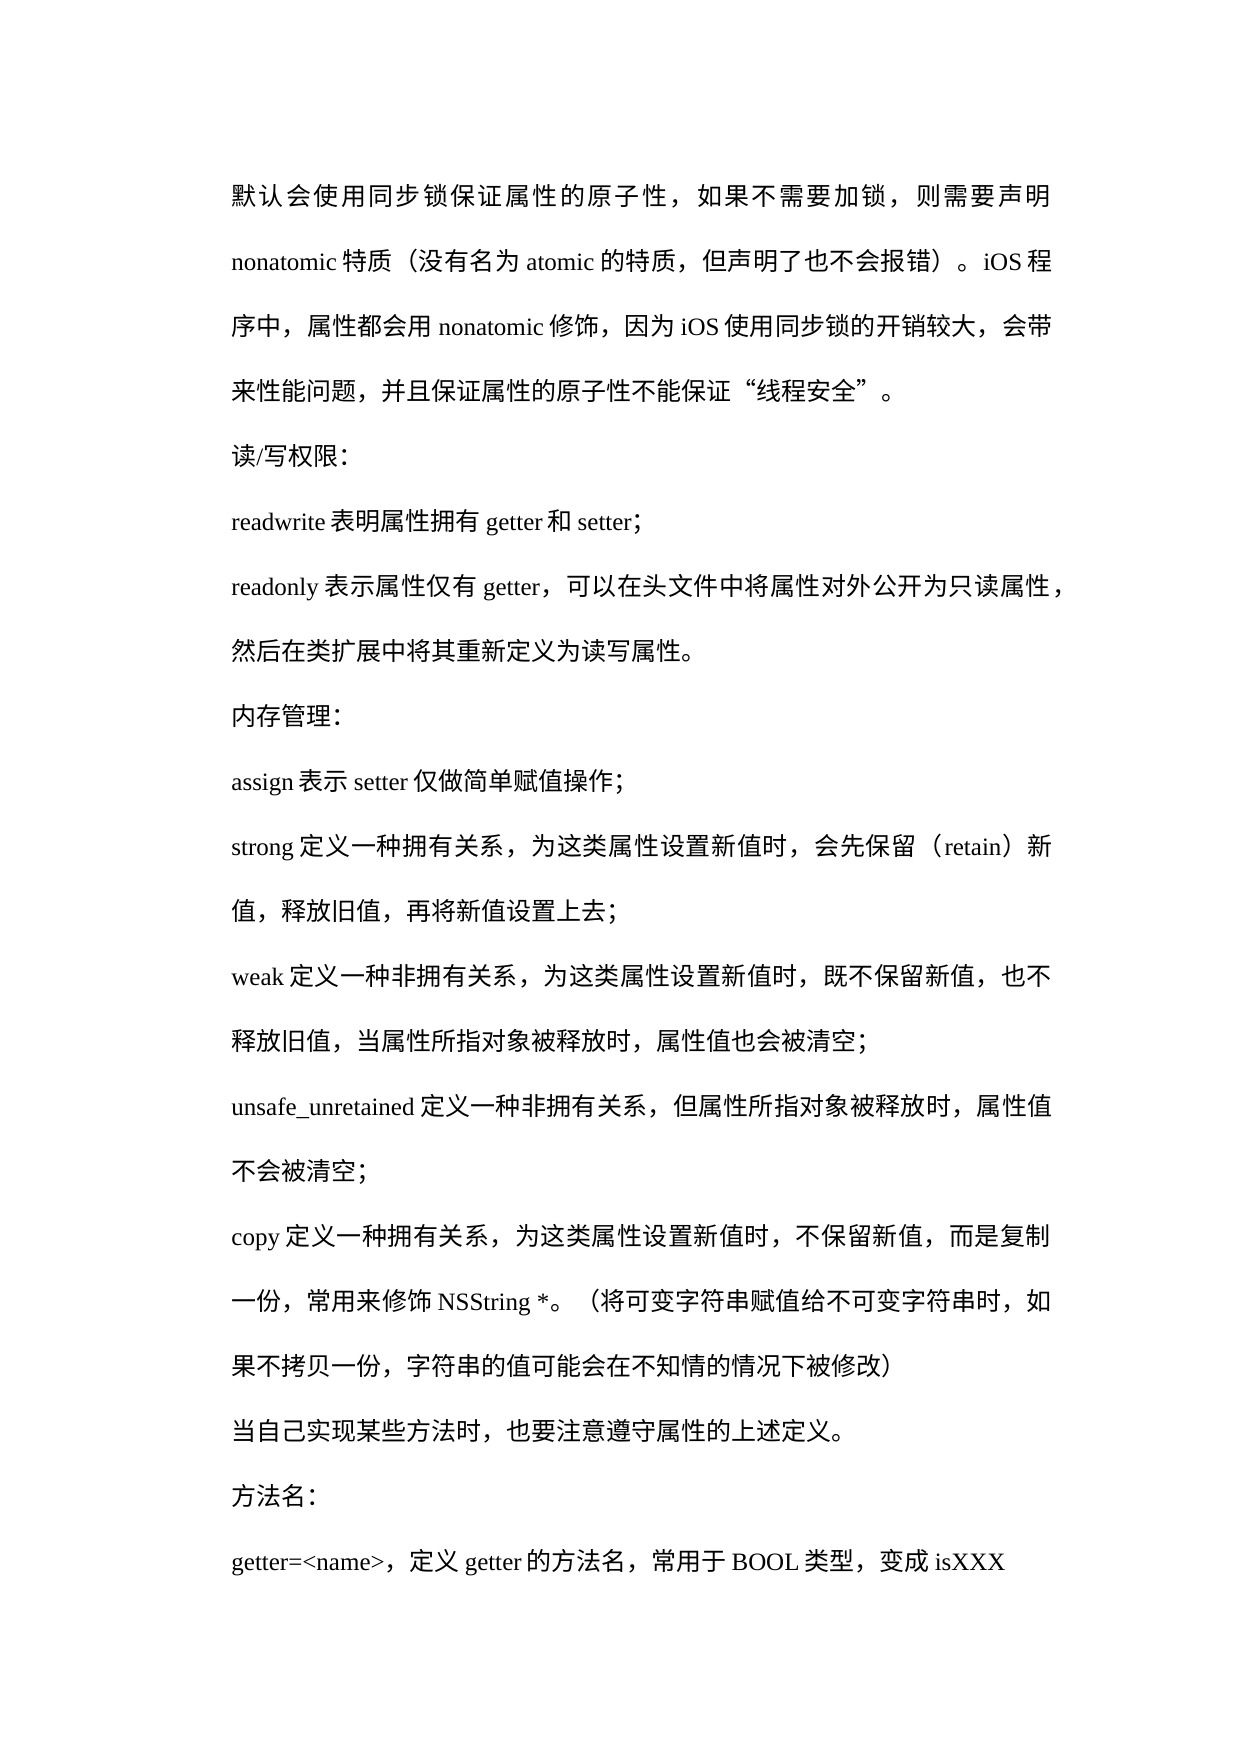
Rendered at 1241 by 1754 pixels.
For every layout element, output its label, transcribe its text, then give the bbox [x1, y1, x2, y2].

text 方法名： [231, 1462, 1053, 1527]
text 默认会使用同步锁保证属性的原子性，如果不需要加锁，则需要声明nonatomic特质（没有名为atomic的特质，但声明了也不会报错）。iOS程序中，属性都会用nonatomic修饰，因为iOS使用同步锁的开销较大，会带来性能问题，并且保证属性的原子性不能保证“线程安全”。 [231, 162, 1053, 422]
text copy定义一种拥有关系，为这类属性设置新值时，不保留新值，而是复制一份，常用来修饰NSString *。（将可变字符串赋值给不可变字符串时，如果不拷贝一份，字符串的值可能会在不知情的情况下被修改） [231, 1202, 1053, 1397]
text assign表示setter仅做简单赋值操作； [231, 747, 1053, 812]
text strong定义一种拥有关系，为这类属性设置新值时，会先保留（retain）新值，释放旧值，再将新值设置上去； [231, 812, 1053, 942]
text readonly表示属性仅有getter，可以在头文件中将属性对外公开为只读属性，然后在类扩展中将其重新定义为读写属性。 [231, 552, 1053, 682]
text 当自己实现某些方法时，也要注意遵守属性的上述定义。 [231, 1397, 1053, 1462]
text readwrite表明属性拥有getter和setter； [231, 487, 1053, 552]
text 读/写权限： [231, 422, 1053, 487]
text 内存管理： [231, 682, 1053, 747]
text unsafe_unretained定义一种非拥有关系，但属性所指对象被释放时，属性值不会被清空； [231, 1072, 1053, 1202]
text weak定义一种非拥有关系，为这类属性设置新值时，既不保留新值，也不释放旧值，当属性所指对象被释放时，属性值也会被清空； [231, 942, 1053, 1072]
text getter=<name>，定义getter的方法名，常用于BOOL类型，变成isXXX [231, 1527, 1053, 1592]
